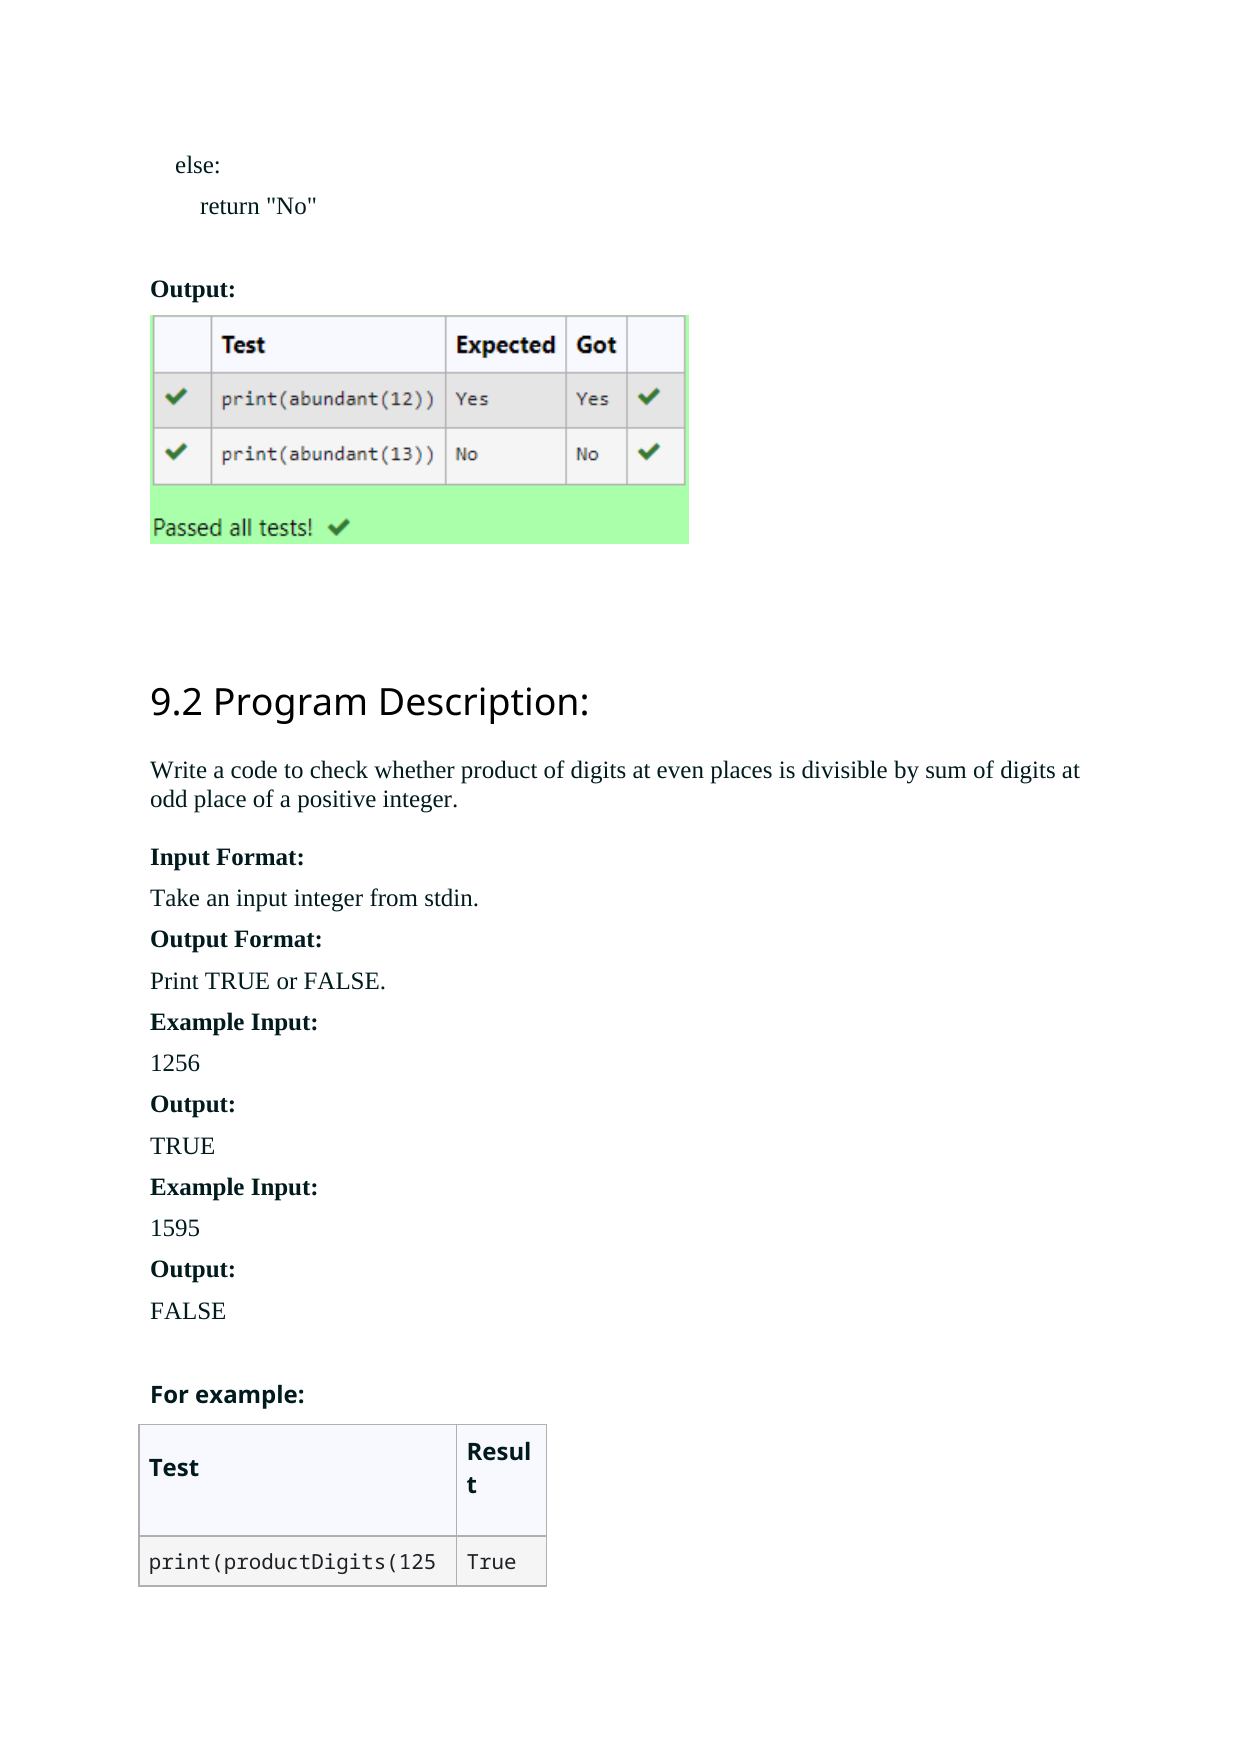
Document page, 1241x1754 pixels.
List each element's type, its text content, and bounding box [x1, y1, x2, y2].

text Take an input integer from stdin. [150, 883, 1090, 912]
text Output: [150, 1254, 1090, 1283]
text 1256 [150, 1048, 1090, 1077]
text Output Format: [150, 924, 1090, 953]
text Write a code to check whether product of digits at even places is divisible by sum of digits at odd place of a positive integer. [150, 755, 1090, 813]
text Output: [150, 1089, 1090, 1118]
text FALSE [150, 1296, 1090, 1324]
text Example Input: [150, 1007, 1090, 1036]
text Print TRUE or FALSE. [150, 966, 1090, 994]
picture [150, 315, 689, 544]
text Input Format: [150, 842, 1090, 871]
text Example Input: [150, 1172, 1090, 1201]
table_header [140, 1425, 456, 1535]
text For example: [150, 1378, 1090, 1411]
text else: [150, 150, 1090, 179]
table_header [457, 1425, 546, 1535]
text Output: [150, 274, 1090, 302]
text 9.2 Program Description: [150, 675, 1090, 726]
text TRUE [150, 1131, 1090, 1159]
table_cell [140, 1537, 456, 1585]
text 1595 [150, 1213, 1090, 1242]
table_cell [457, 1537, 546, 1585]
text return "No" [150, 191, 1090, 220]
